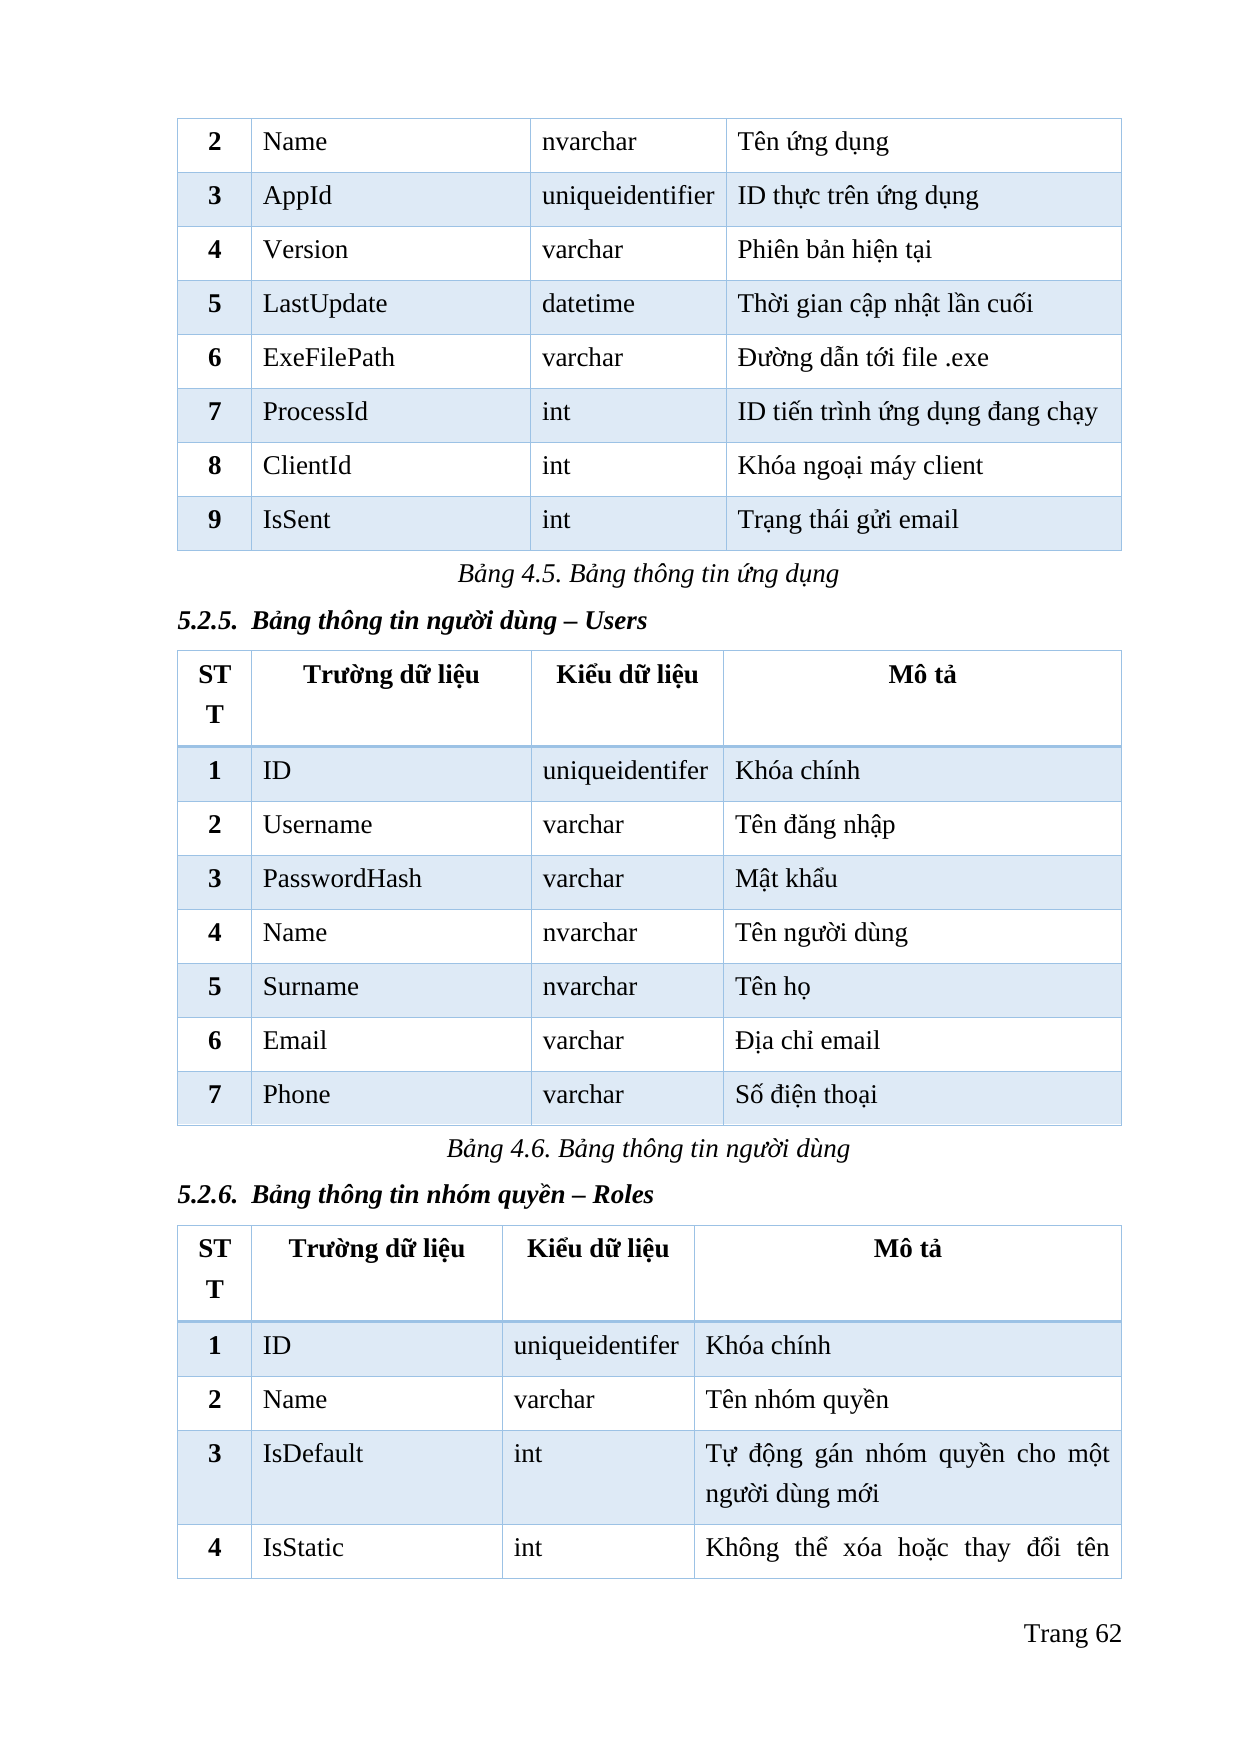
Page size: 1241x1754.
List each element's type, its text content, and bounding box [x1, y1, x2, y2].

table_cell Thời gian cập nhật lần cuối [727, 281, 1121, 334]
table_cell 4 [178, 227, 251, 280]
table_cell int [503, 1431, 694, 1524]
table_header STT [178, 651, 251, 745]
table_header STT [178, 1226, 251, 1319]
table_cell varchar [531, 227, 726, 280]
table_cell 9 [178, 497, 251, 550]
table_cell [695, 1525, 1121, 1578]
table_cell nvarchar [531, 119, 726, 172]
table_cell Địa chỉ email [724, 1018, 1121, 1071]
table_header Kiểu dữ liệu [532, 651, 723, 745]
table_cell varchar [531, 335, 726, 388]
table_cell int [531, 443, 726, 496]
table_cell IsSent [252, 497, 530, 550]
table_cell nvarchar [532, 964, 723, 1017]
table_cell Khóa chính [724, 748, 1121, 801]
table_cell int [503, 1525, 694, 1578]
table_cell ProcessId [252, 389, 530, 442]
table_cell varchar [532, 1072, 723, 1124]
table_cell 5 [178, 964, 251, 1017]
table_cell ID tiến trình ứng dụng đang chạy [727, 389, 1121, 442]
table_cell varchar [532, 1018, 723, 1071]
table_cell nvarchar [532, 910, 723, 963]
table_header Trường dữ liệu [252, 651, 531, 745]
subtitle Bảng thông tin người dùng – Users [177, 604, 1122, 635]
text Bảng 4.5. Bảng thông tin ứng dụng [177, 557, 1122, 588]
table_header Mô tả [724, 651, 1121, 745]
table_cell PasswordHash [252, 856, 531, 909]
table_cell Phiên bản hiện tại [727, 227, 1121, 280]
table_cell 2 [178, 1377, 251, 1429]
table_cell ClientId [252, 443, 530, 496]
table_cell ID thực trên ứng dụng [727, 173, 1121, 226]
table_cell LastUpdate [252, 281, 530, 334]
table_cell AppId [252, 173, 530, 226]
table_cell varchar [503, 1377, 694, 1429]
table_cell 8 [178, 443, 251, 496]
table_header Kiểu dữ liệu [503, 1226, 694, 1319]
table_cell 2 [178, 802, 251, 855]
table_cell Trạng thái gửi email [727, 497, 1121, 550]
table_cell Tên ứng dụng [727, 119, 1121, 172]
table_cell IsStatic [252, 1525, 502, 1578]
table_cell varchar [532, 802, 723, 855]
subtitle Bảng thông tin nhóm quyền – Roles [177, 1178, 1122, 1210]
table_cell Đường dẫn tới file .exe [727, 335, 1121, 388]
table_cell 1 [178, 1323, 251, 1376]
table_cell ID [252, 1323, 502, 1376]
table_cell Tên nhóm quyền [695, 1377, 1121, 1429]
table_cell Name [252, 910, 531, 963]
table_cell ExeFilePath [252, 335, 530, 388]
text Bảng 4.6. Bảng thông tin người dùng [177, 1132, 1122, 1163]
table_cell varchar [532, 856, 723, 909]
table_cell Mật khẩu [724, 856, 1121, 909]
table_cell Phone [252, 1072, 531, 1124]
table_cell 3 [178, 856, 251, 909]
table_cell Username [252, 802, 531, 855]
table_cell Khóa ngoại máy client [727, 443, 1121, 496]
table_cell 3 [178, 1431, 251, 1524]
table_cell Version [252, 227, 530, 280]
table_cell 3 [178, 173, 251, 226]
table_cell Name [252, 119, 530, 172]
table_cell Surname [252, 964, 531, 1017]
table_header Mô tả [695, 1226, 1121, 1319]
table_cell uniqueidentifer [532, 748, 723, 801]
table_cell uniqueidentifier [531, 173, 726, 226]
table_cell 2 [178, 119, 251, 172]
table_cell uniqueidentifer [503, 1323, 694, 1376]
table_cell int [531, 497, 726, 550]
table_cell Email [252, 1018, 531, 1071]
table_cell Tên đăng nhập [724, 802, 1121, 855]
table_cell IsDefault [252, 1431, 502, 1524]
table_cell Số điện thoại [724, 1072, 1121, 1124]
table_cell 4 [178, 910, 251, 963]
table_cell 6 [178, 1018, 251, 1071]
table_cell 1 [178, 748, 251, 801]
table_cell 6 [178, 335, 251, 388]
table_cell int [531, 389, 726, 442]
table_cell ID [252, 748, 531, 801]
table_cell 4 [178, 1525, 251, 1578]
table_cell Tự động gán nhóm quyền cho một người dùng mới [695, 1431, 1121, 1524]
table_cell 7 [178, 1072, 251, 1124]
table_cell Tên họ [724, 964, 1121, 1017]
table_header Trường dữ liệu [252, 1226, 502, 1319]
table_cell 5 [178, 281, 251, 334]
table_cell Tên người dùng [724, 910, 1121, 963]
table_cell datetime [531, 281, 726, 334]
table_cell Name [252, 1377, 502, 1429]
table_cell Khóa chính [695, 1323, 1121, 1376]
table_cell 7 [178, 389, 251, 442]
